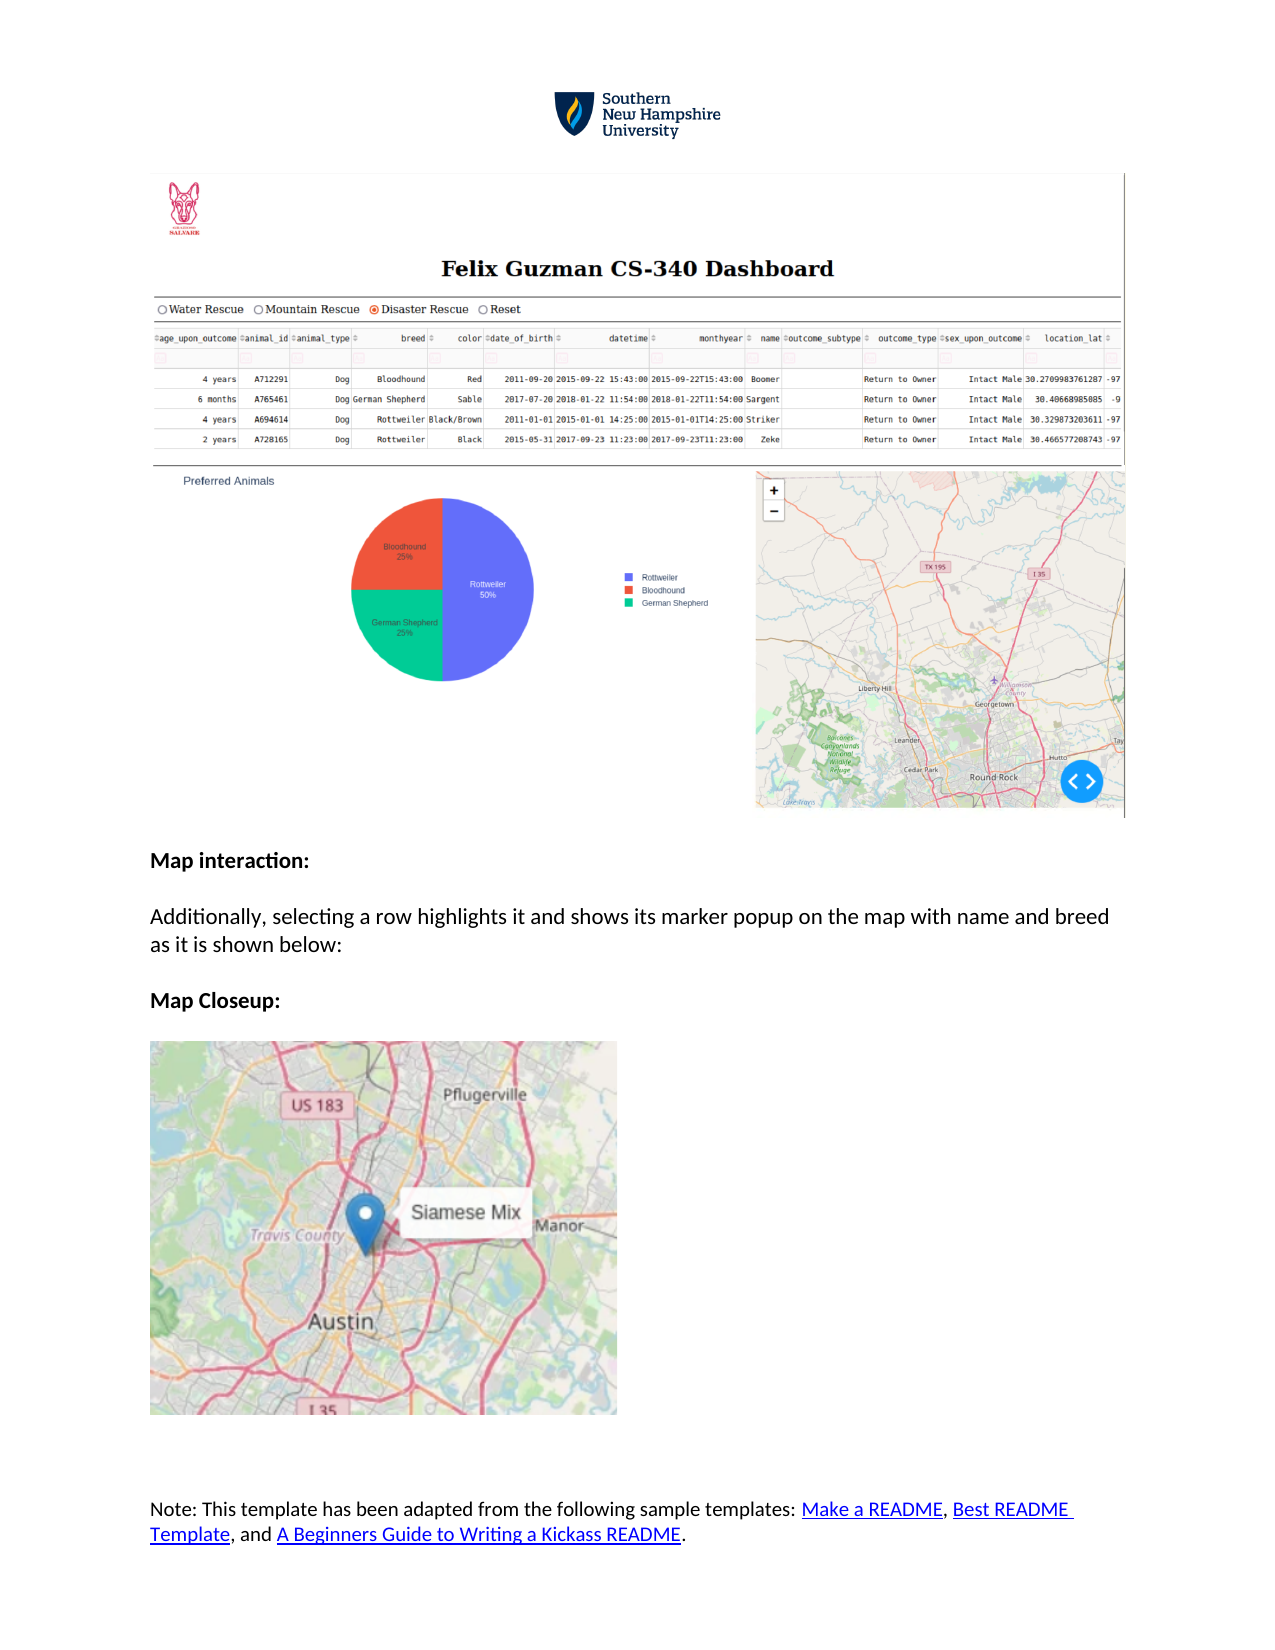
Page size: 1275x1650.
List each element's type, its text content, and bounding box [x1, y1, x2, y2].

text Map interaction: [150, 846, 1125, 874]
text Map Closeup: [150, 986, 1125, 1014]
picture [150, 173, 1125, 818]
picture [546, 75, 729, 154]
text Additionally, selecting a row highlights it and shows its marker popup on the map with name and breed as it is shown below: [150, 902, 1125, 958]
picture [150, 1041, 618, 1415]
